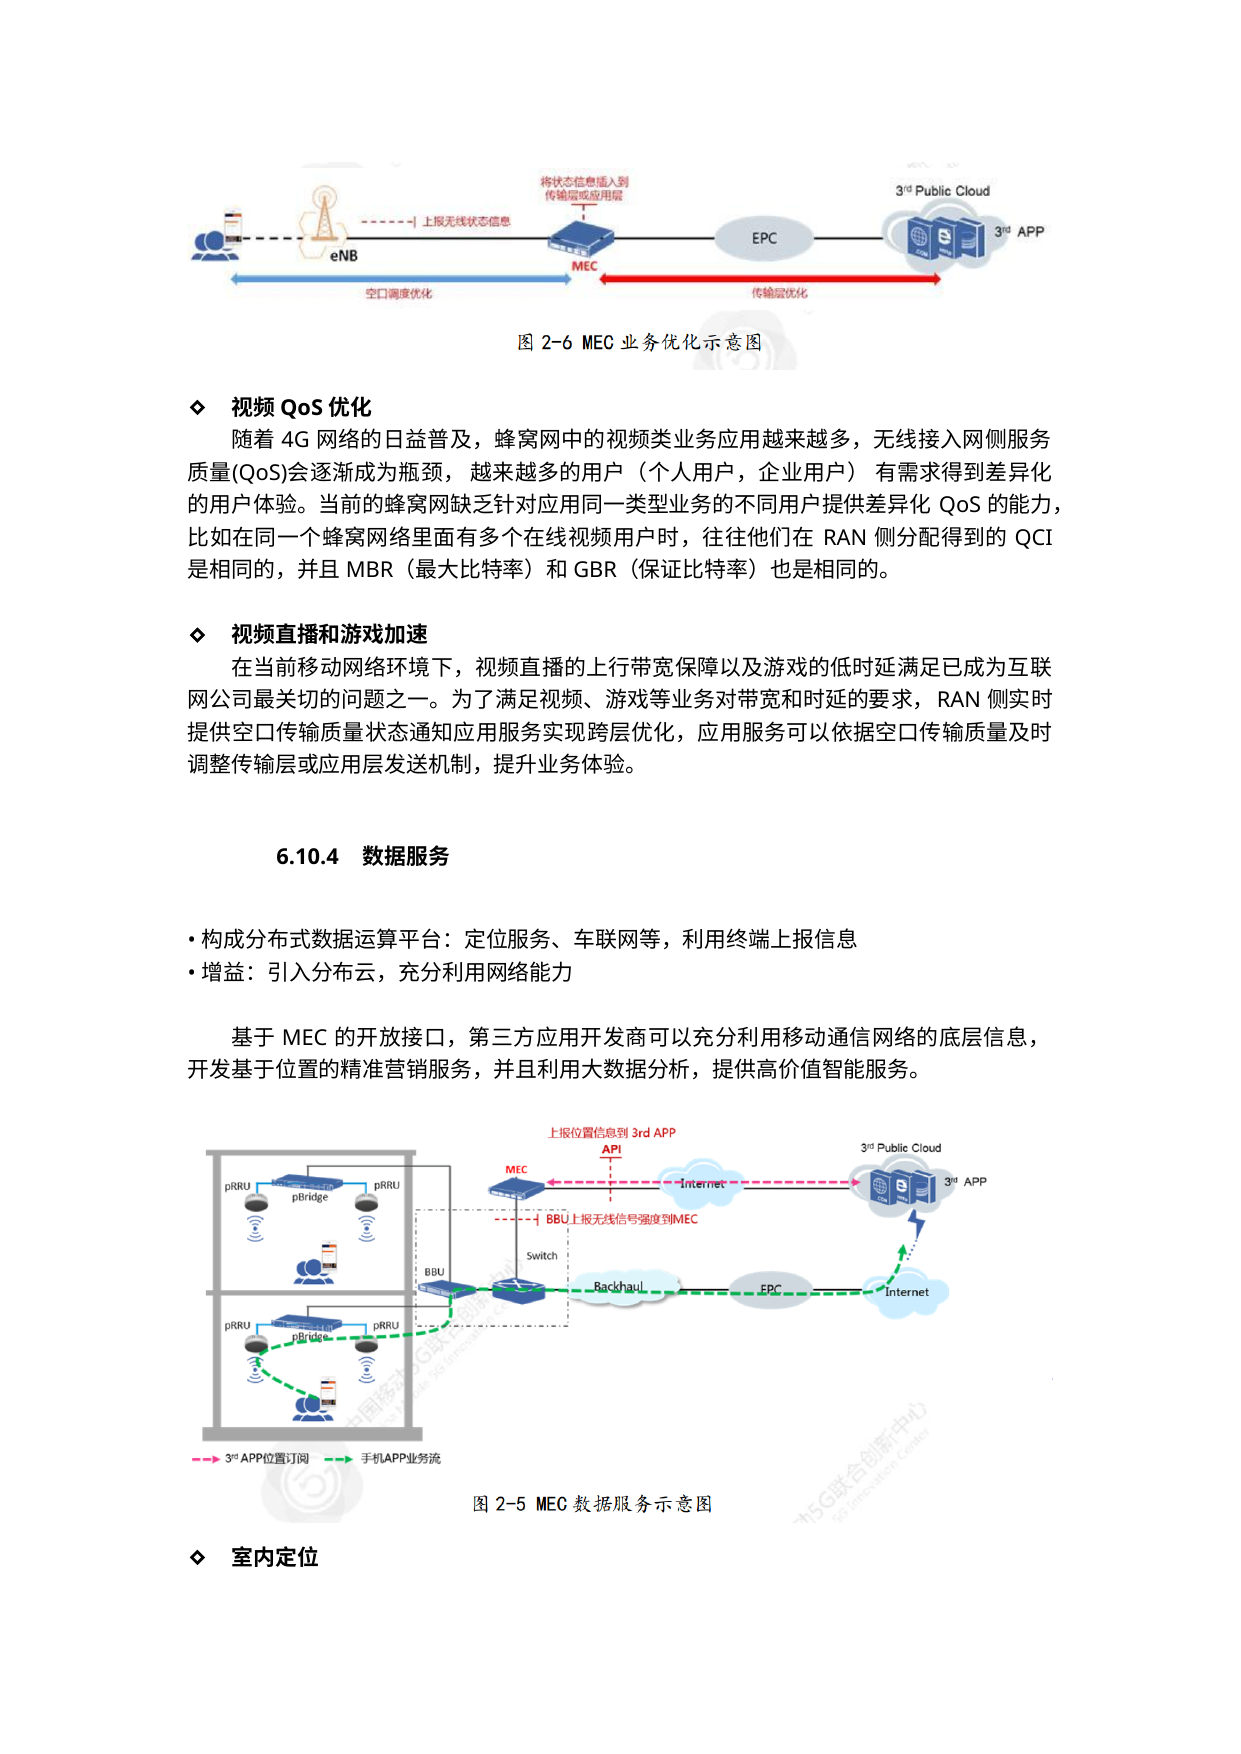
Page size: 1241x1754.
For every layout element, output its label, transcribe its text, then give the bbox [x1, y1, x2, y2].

text • 增益：引入分布云，充分利用网络能力 [187, 954, 1053, 987]
subtitle 数据服务 [276, 839, 1053, 872]
text 在当前移动网络环境下，视频直播的上行带宽保障以及游戏的低时延满足已成为互联网公司最关切的问题之一。为了满足视频、游戏等业务对带宽和时延的要求，RAN 侧实时提供空口传输质量状态通知应用服务实现跨层优化，应用服务可以依据空口传输质量及时调整传输层或应用层发送机制，提升业务体验。 [187, 649, 1053, 779]
picture [187, 162, 1053, 370]
text 基于 MEC 的开放接口，第三方应用开发商可以充分利用移动通信网络的底层信息，开发基于位置的精准营销服务，并且利用大数据分析，提供高价值智能服务。 [187, 1019, 1053, 1084]
list 视频直播和游戏加速 [187, 617, 1053, 649]
picture [187, 1116, 1053, 1523]
list 室内定位 [187, 1539, 1053, 1572]
text • 构成分布式数据运算平台：定位服务、车联网等，利用终端上报信息 [187, 922, 1053, 954]
text 随着 4G 网络的日益普及，蜂窝网中的视频类业务应用越来越多，无线接入网侧服务质量(QoS)会逐渐成为瓶颈， 越来越多的用户（个人用户，企业用户） 有需求得到差异化的用户体验。当前的蜂窝网缺乏针对应用同一类型业务的不同用户提供差异化 QoS 的能力，比如在同一个蜂窝网络里面有多个在线视频用户时，往往他们在 RAN 侧分配得到的 QCI 是相同的，并且 MBR（最大比特率）和 GBR（保证比特率）也是相同的。 [187, 422, 1053, 584]
list 视频 QoS 优化 [187, 389, 1053, 422]
